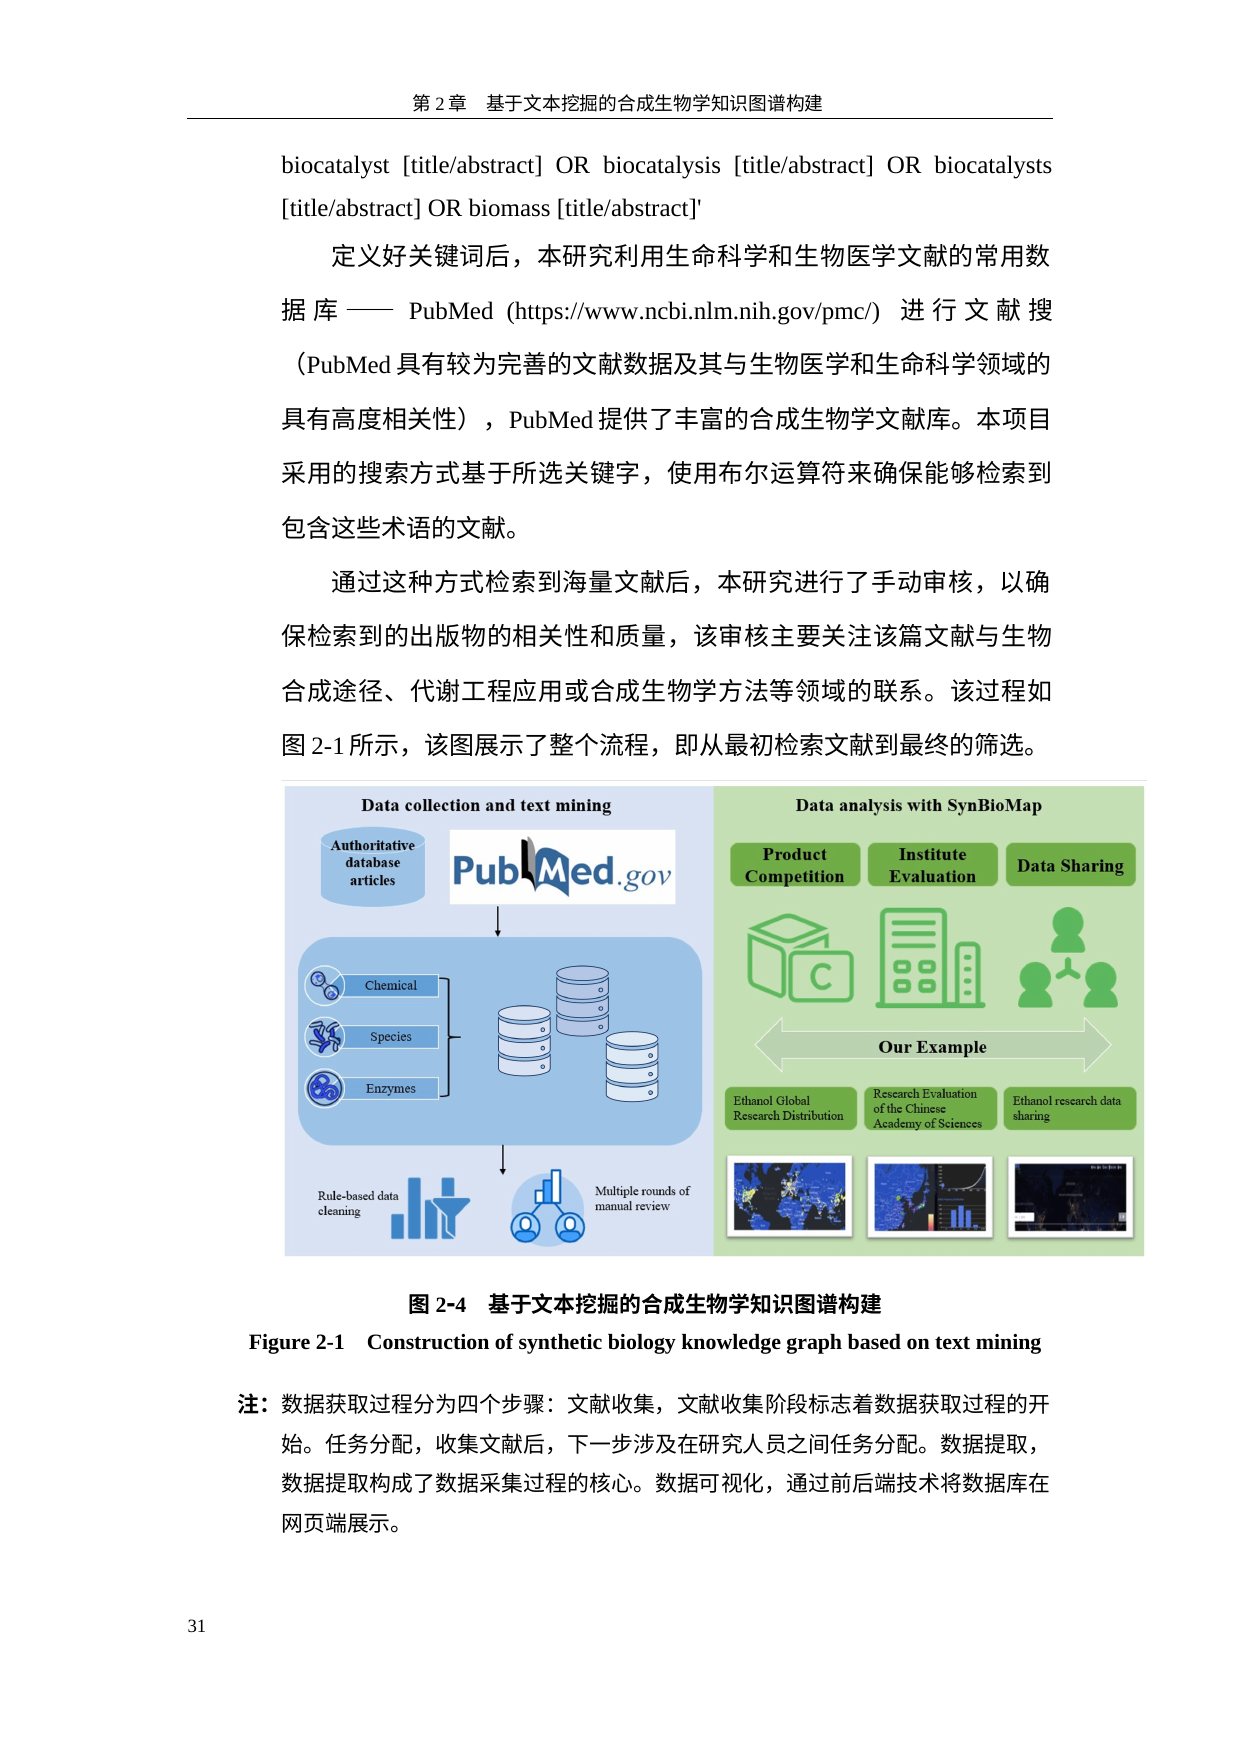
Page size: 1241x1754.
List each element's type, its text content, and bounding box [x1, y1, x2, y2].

text 定义好关键词后，本研究利用生命科学和生物医学文献的常用数据库——PubMed (https://www.ncbi.nlm.nih.gov/pmc/) 进行文献搜（PubMed具有较为完善的文献数据及其与生物医学和生命科学领域的具有高度相关性），PubMed提供了丰富的合成生物学文献库。本项目采用的搜索方式基于所选关键字，使用布尔运算符来确保能够检索到包含这些术语的文献。 [281, 236, 1053, 544]
picture [281, 780, 1147, 1257]
text 通过这种方式检索到海量文献后，本研究进行了手动审核，以确保检索到的出版物的相关性和质量，该审核主要关注该篇文献与生物合成途径、代谢工程应用或合成生物学方法等领域的联系。该过程如图2-1所示，该图展示了整个流程，即从最初检索文献到最终的筛选。 [281, 562, 1053, 762]
subtitle Figure 2-1 Construction of synthetic biology knowledge graph based on text mining [237, 1329, 1053, 1354]
title 注：数据获取过程分为四个步骤：文献收集，文献收集阶段标志着数据获取过程的开始。任务分配，收集文献后，下一步涉及在研究人员之间任务分配。数据提取，数据提取构成了数据采集过程的核心。数据可视化，通过前后端技术将数据库在网页端展示。 [237, 1387, 1053, 1538]
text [281, 150, 1053, 222]
